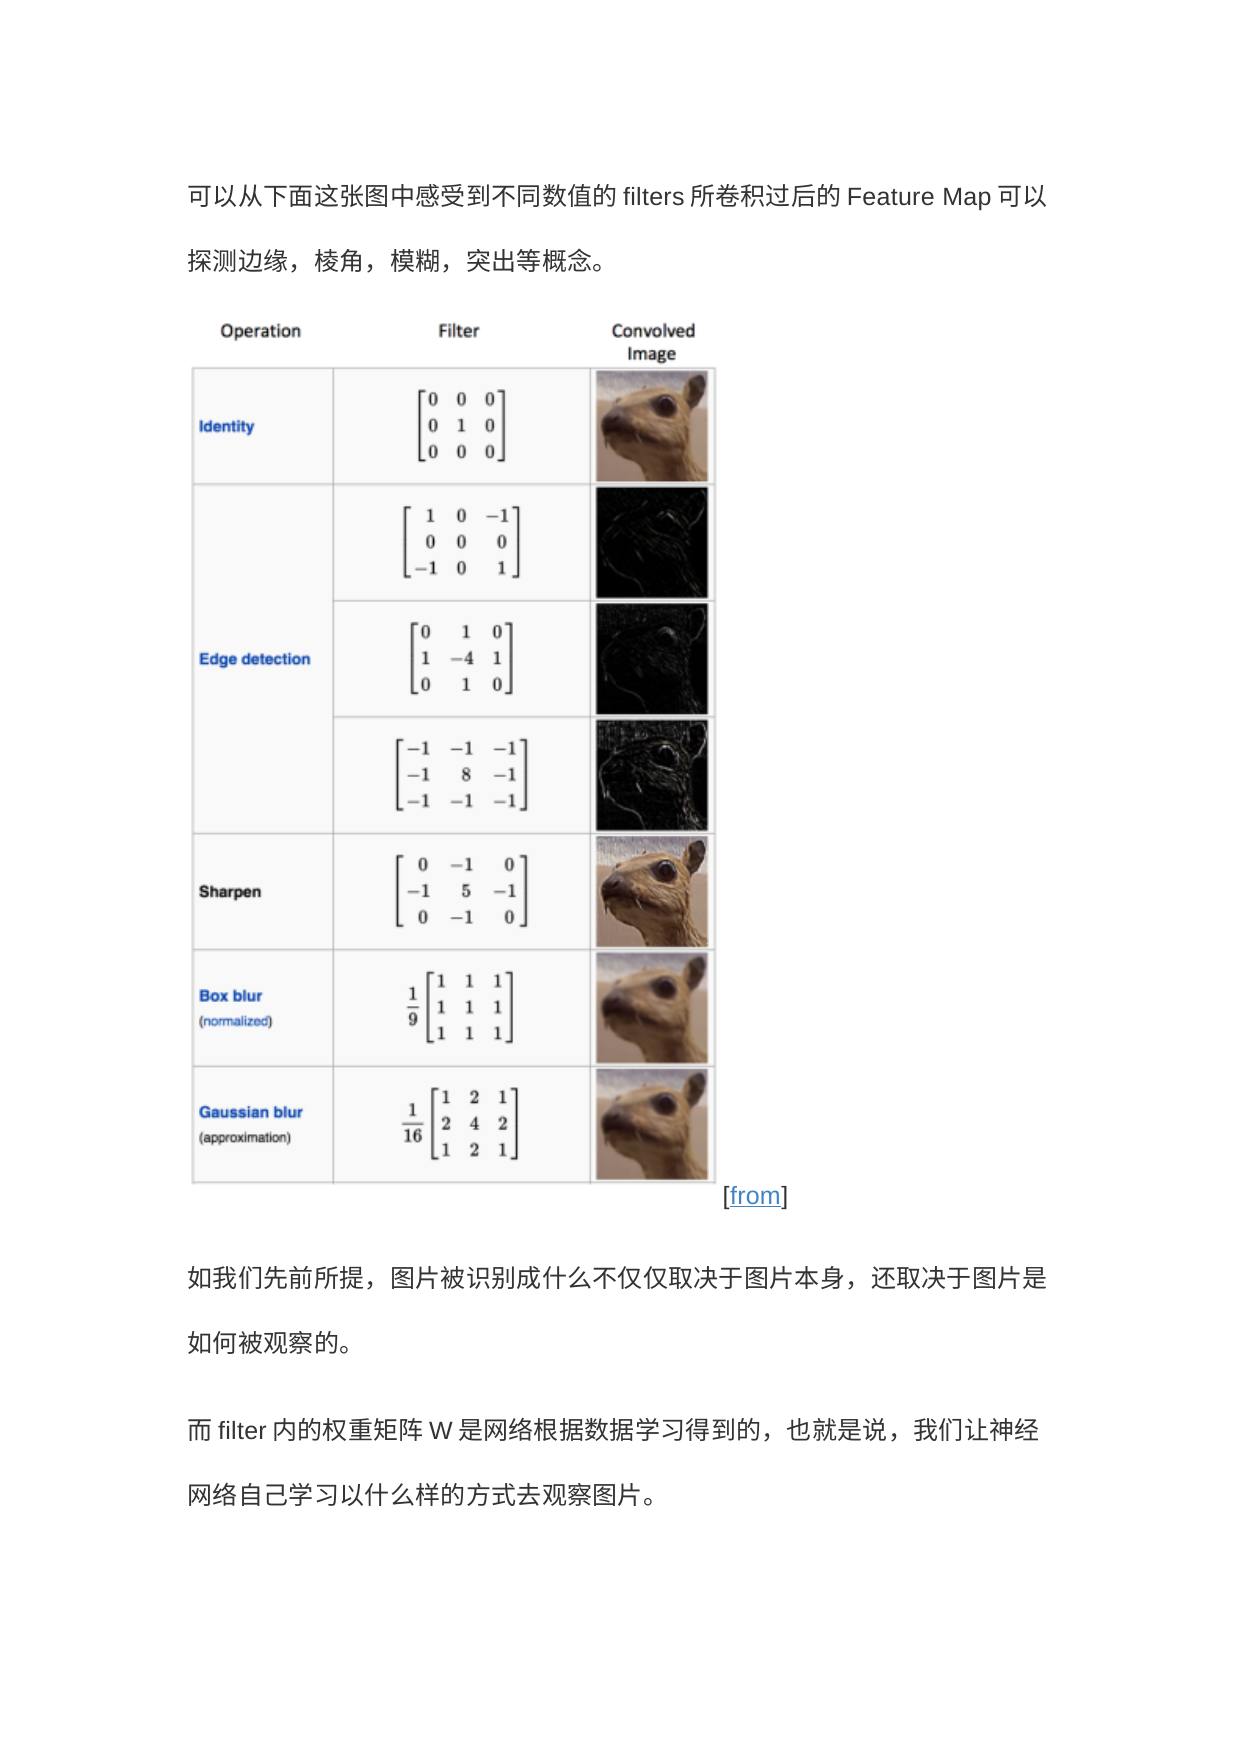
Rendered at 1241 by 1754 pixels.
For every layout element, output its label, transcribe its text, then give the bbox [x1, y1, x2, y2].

text 如我们先前所提，图片被识别成什么不仅仅取决于图片本身，还取决于图片是如何被观察的。 [187, 1244, 1053, 1374]
text 可以从下面这张图中感受到不同数值的filters所卷积过后的Feature Map可以探测边缘，棱角，模糊，突出等概念。 [187, 162, 1053, 292]
picture [187, 313, 723, 1191]
text 而filter内的权重矩阵W是网络根据数据学习得到的，也就是说，我们让神经网络自己学习以什么样的方式去观察图片。 [187, 1396, 1053, 1526]
